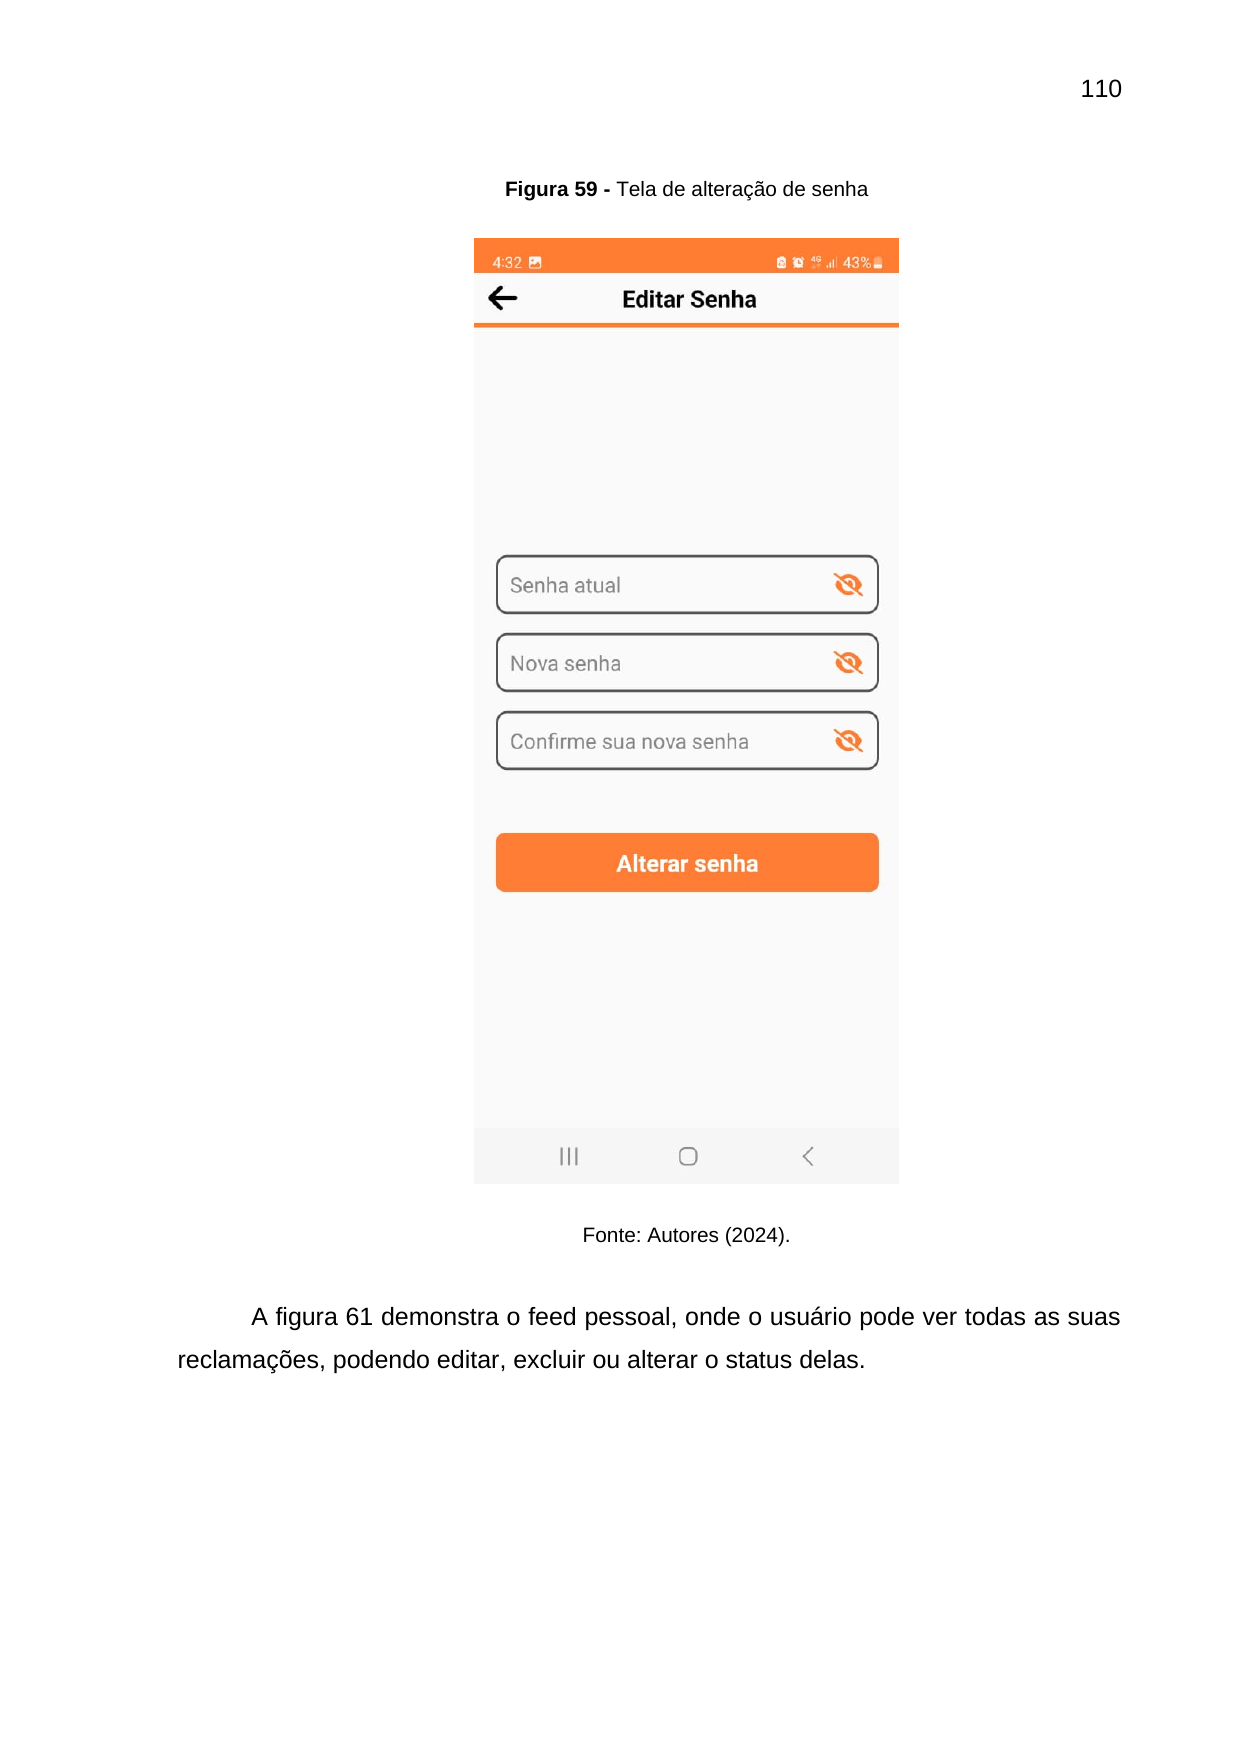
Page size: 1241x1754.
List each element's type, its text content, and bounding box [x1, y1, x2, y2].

text Figura 59 - Tela de alteração de senha [177, 177, 1122, 201]
text A figura 61 demonstra o feed pessoal, onde o usuário pode ver todas as suas reclamações, podendo editar, excluir ou alterar o status delas. [177, 1302, 1122, 1374]
text Fonte: Autores (2024). [177, 1223, 1122, 1247]
picture [474, 238, 899, 1184]
